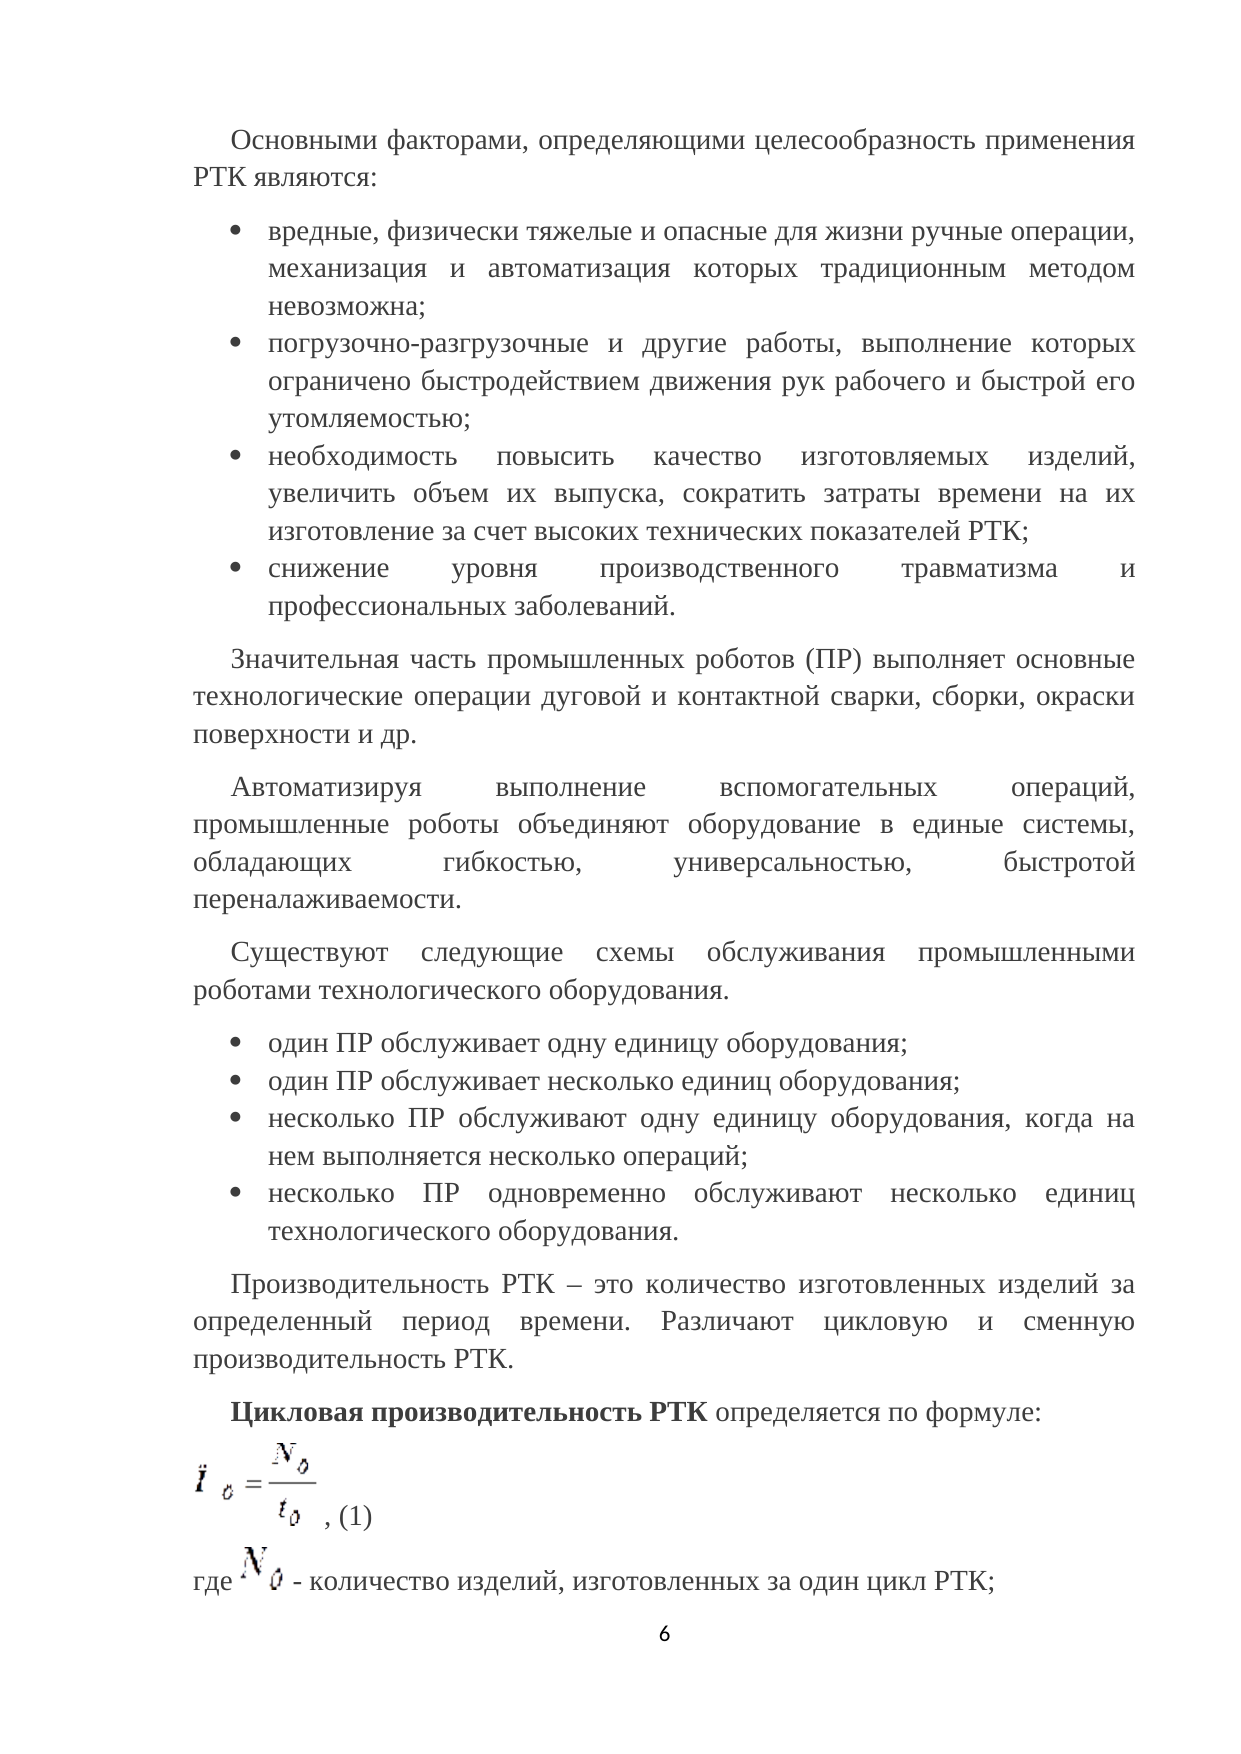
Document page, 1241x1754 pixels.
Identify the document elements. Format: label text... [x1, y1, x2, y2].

list снижение уровня производственного травматизма и профессиональных заболеваний. [230, 546, 1136, 621]
text Производительность РТК – это количество изготовленных изделий за определенный период времени. Различают цикловую и сменную производительность РТК. [193, 1262, 1136, 1374]
text Цикловая производительность РТК определяется по формуле: [193, 1390, 1136, 1427]
list погрузочно-разгрузочные и другие работы, выполнение которых ограничено быстродействием движения рук рабочего и быстрой его утомляемостью; [230, 321, 1136, 434]
list один ПР обслуживает одну единицу оборудования; [230, 1021, 1136, 1059]
text где - количество изделий, изготовленных за один цикл РТК; [193, 1547, 1136, 1596]
text , (1) [193, 1443, 1136, 1532]
text Автоматизируя выполнение вспомогательных операций, промышленные роботы объединяют оборудование в единые системы, обладающих гибкостью, универсальностью, быстротой переналаживаемости. [193, 765, 1136, 915]
list вредные, физически тяжелые и опасные для жизни ручные операции, механизация и автоматизация которых традиционным методом невозможна; [230, 209, 1136, 321]
list несколько ПР обслуживают одну единицу оборудования, когда на нем выполняется несколько операций; [230, 1096, 1136, 1171]
picture [192, 1443, 317, 1526]
list несколько ПР одновременно обслуживают несколько единиц технологического оборудования. [230, 1171, 1136, 1246]
list необходимость повысить качество изготовляемых изделий, увеличить объем их выпуска, сократить затраты времени на их изготовление за счет высоких технических показателей РТК; [230, 434, 1136, 546]
text Существуют следующие схемы обслуживания промышленными роботами технологического оборудования. [193, 931, 1136, 1006]
picture [240, 1547, 285, 1590]
text Значительная часть промышленных роботов (ПР) выполняет основные технологические операции дуговой и контактной сварки, сборки, окраски поверхности и др. [193, 637, 1136, 749]
list один ПР обслуживает несколько единиц оборудования; [230, 1059, 1136, 1096]
text Основными факторами, определяющими целесообразность применения РТК являются: [193, 118, 1136, 193]
